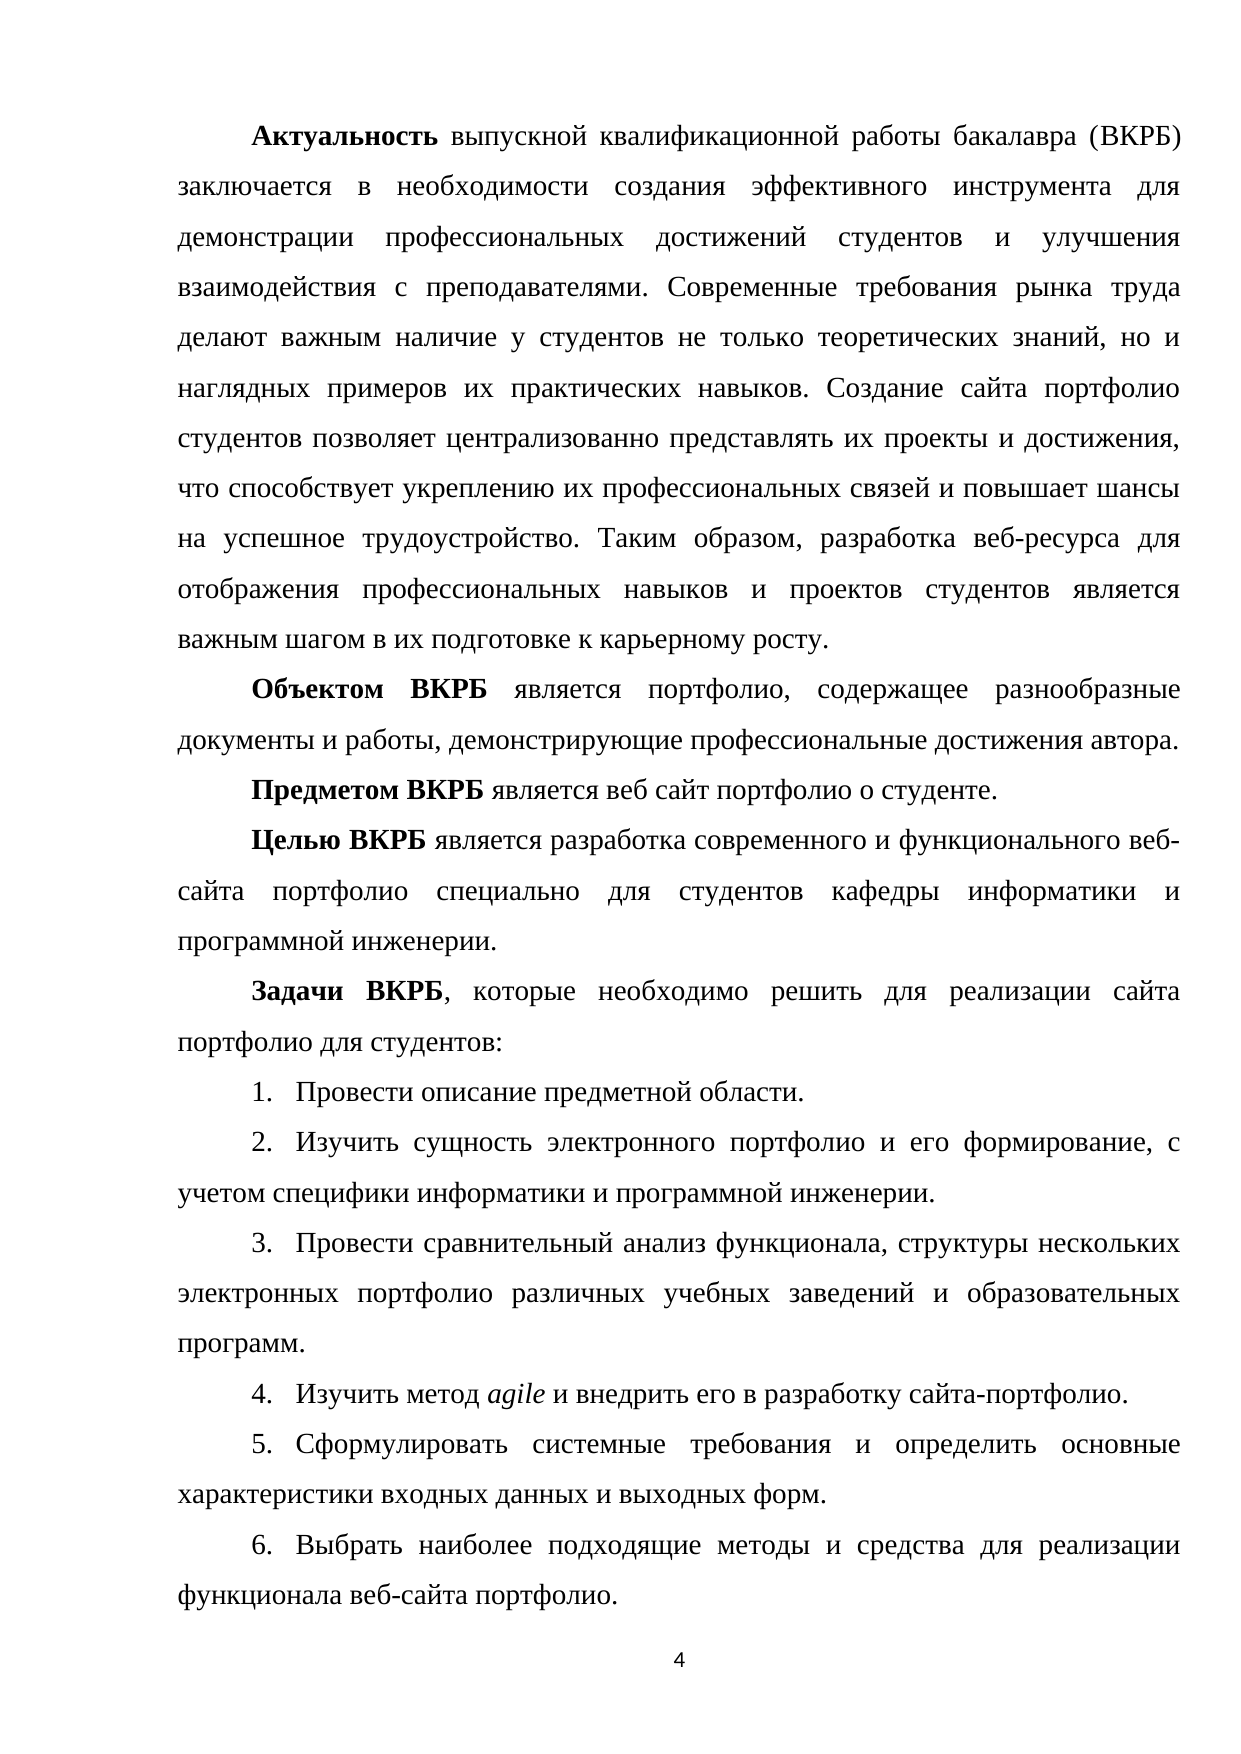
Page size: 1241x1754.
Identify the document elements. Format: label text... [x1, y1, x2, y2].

text Объектом ВКРБ является портфолио, содержащее разнообразные документы и работы, демонстрирующие профессиональные достижения автора. [177, 672, 1181, 755]
list Провести сравнительный анализ функционала, структуры нескольких электронных портфолио различных учебных заведений и образовательных программ. [177, 1225, 1181, 1359]
text Задачи ВКРБ, которые необходимо решить для реализации сайта портфолио для студентов: [177, 973, 1181, 1057]
list Изучить сущность электронного портфолио и его формирование, с учетом специфики информатики и программной инженерии. [177, 1124, 1181, 1208]
text Предметом ВКРБ является веб сайт портфолио о студенте. [177, 772, 1181, 806]
text Актуальность выпускной квалификационной работы бакалавра (ВКРБ) заключается в необходимости создания эффективного инструмента для демонстрации профессиональных достижений студентов и улучшения взаимодействия с преподавателями. Современные требования рынка труда делают важным наличие у студентов не только теоретических знаний, но и наглядных примеров их практических навыков. Создание сайта портфолио студентов позволяет централизованно представлять их проекты и достижения, что способствует укреплению их профессиональных связей и повышает шансы на успешное трудоустройство. Таким образом, разработка веб-ресурса для отображения профессиональных навыков и проектов студентов является важным шагом в их подготовке к карьерному росту. [177, 118, 1181, 655]
list Сформулировать системные требования и определить основные характеристики входных данных и выходных форм. [177, 1426, 1181, 1510]
list Провести описание предметной области. [177, 1074, 1181, 1108]
text Целью ВКРБ является разработка современного и функционального веб-сайта портфолио специально для студентов кафедры информатики и программной инженерии. [177, 822, 1181, 957]
list Изучить метод agile и внедрить его в разработку сайта-портфолио. [177, 1376, 1181, 1409]
list Выбрать наиболее подходящие методы и средства для реализации функционала веб-сайта портфолио. [177, 1527, 1181, 1611]
